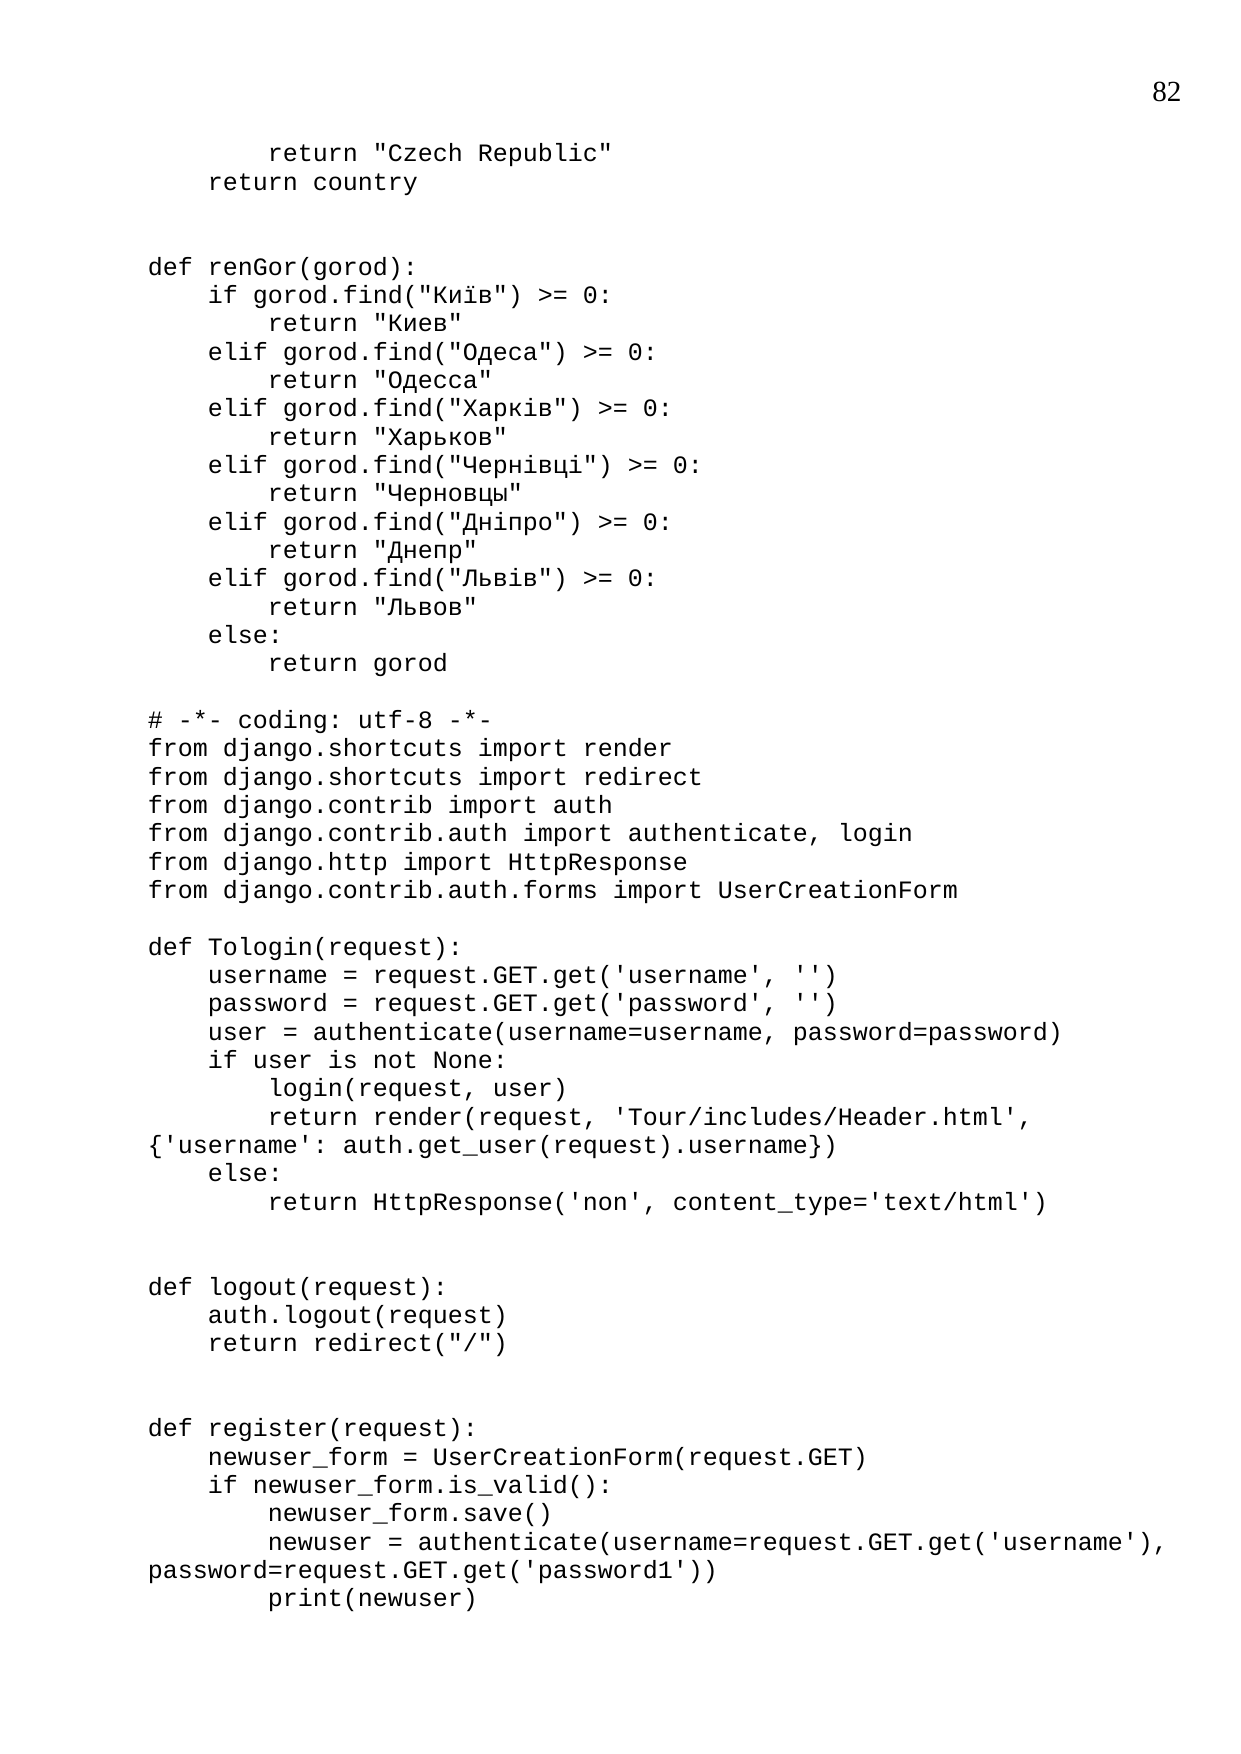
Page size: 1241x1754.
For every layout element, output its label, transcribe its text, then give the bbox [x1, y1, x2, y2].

text else: [148, 623, 1181, 651]
text elif gorod.find("Одеса") >= 0: [148, 339, 1181, 368]
text if gorod.find("Київ") >= 0: [148, 283, 1181, 311]
text def Tologin(request): [148, 934, 1181, 963]
text def renGor(gorod): [148, 254, 1181, 283]
text from django.contrib.auth.forms import UserCreationForm [148, 878, 1181, 906]
text user = authenticate(username=username, password=password) [148, 1019, 1181, 1048]
text login(request, user) [148, 1076, 1181, 1104]
text return gorod [148, 651, 1181, 679]
text return "Харьков" [148, 424, 1181, 453]
text def register(request): [148, 1416, 1181, 1444]
text def logout(request): [148, 1274, 1181, 1303]
text return "Черновцы" [148, 481, 1181, 509]
text password = request.GET.get('password', '') [148, 991, 1181, 1019]
text newuser_form = UserCreationForm(request.GET) [148, 1444, 1181, 1473]
text return redirect("/") [148, 1331, 1181, 1359]
text return render(request, 'Tour/includes/Header.html', {'username': auth.get_user(request).username}) [148, 1104, 1181, 1161]
text return "Днепр" [148, 538, 1181, 566]
text # -*- coding: utf-8 -*- [148, 708, 1181, 736]
text elif gorod.find("Львів") >= 0: [148, 566, 1181, 594]
text return "Киев" [148, 311, 1181, 339]
text elif gorod.find("Харків") >= 0: [148, 396, 1181, 424]
text return "Львов" [148, 594, 1181, 623]
text if user is not None: [148, 1048, 1181, 1076]
text print(newuser) [148, 1586, 1181, 1614]
text from django.contrib.auth import authenticate, login [148, 821, 1181, 849]
text username = request.GET.get('username', '') [148, 963, 1181, 991]
text from django.shortcuts import render [148, 736, 1181, 764]
text return HttpResponse('non', content_type='text/html') [148, 1189, 1181, 1218]
text from django.http import HttpResponse [148, 849, 1181, 878]
text from django.shortcuts import redirect [148, 764, 1181, 793]
text return "Одесса" [148, 368, 1181, 396]
text return country [148, 169, 1181, 198]
text if newuser_form.is_valid(): [148, 1473, 1181, 1501]
text newuser_form.save() [148, 1501, 1181, 1529]
text auth.logout(request) [148, 1303, 1181, 1331]
text elif gorod.find("Чернівці") >= 0: [148, 453, 1181, 481]
text elif gorod.find("Дніпро") >= 0: [148, 509, 1181, 538]
text return "Czech Republic" [148, 141, 1181, 169]
text from django.contrib import auth [148, 793, 1181, 821]
text else: [148, 1161, 1181, 1189]
text newuser = authenticate(username=request.GET.get('username'), password=request.GET.get('password1')) [148, 1529, 1181, 1586]
